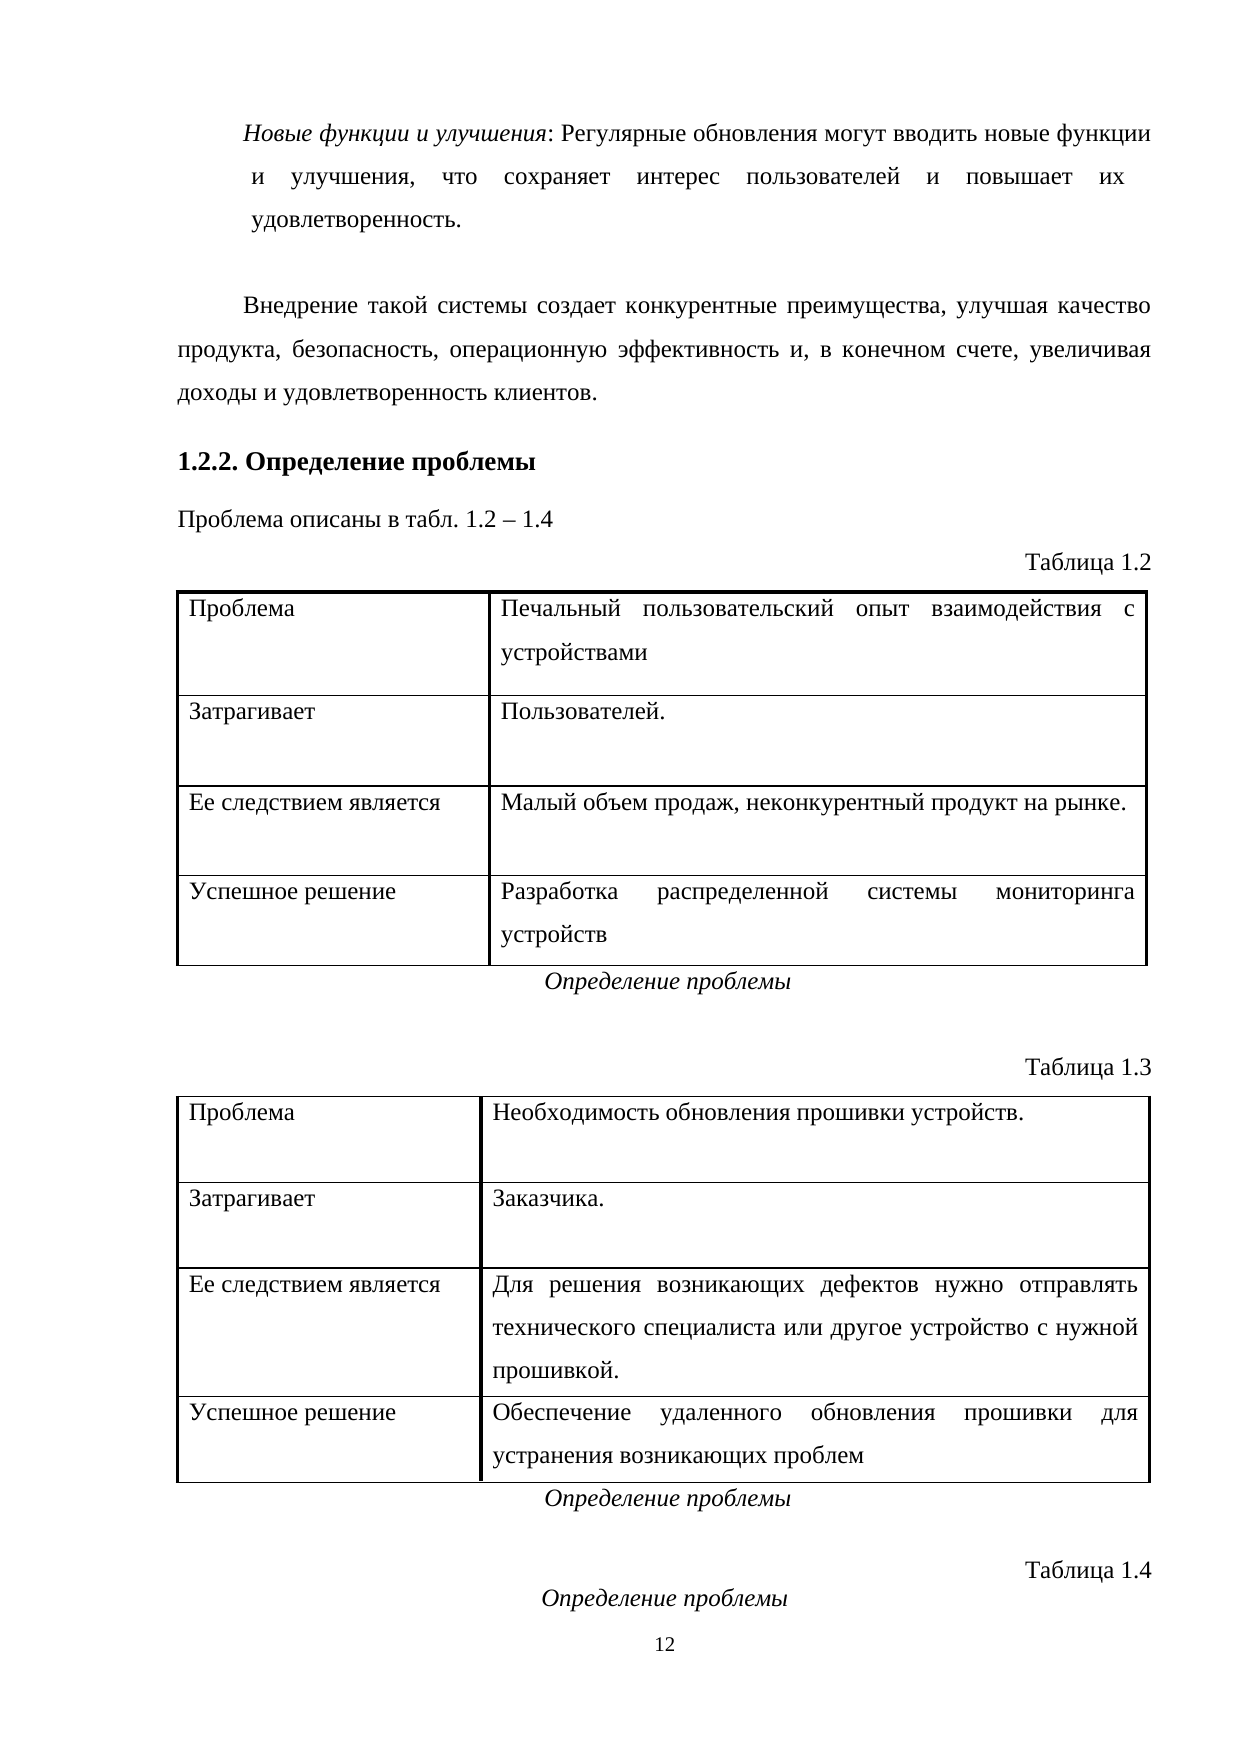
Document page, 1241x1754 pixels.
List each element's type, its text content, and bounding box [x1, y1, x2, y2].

table_cell Для решения возникающих дефектов нужно отправлять технического специалиста или другое устройство с нужной прошивкой. [483, 1269, 1148, 1396]
table_cell Заказчика. [483, 1183, 1148, 1267]
table_cell Ее следствием является [179, 787, 488, 874]
text Таблица 1.4 [177, 1555, 1152, 1583]
table_cell Пользователей. [491, 696, 1145, 785]
table_cell Ее следствием является [179, 1269, 479, 1396]
text Определение проблемы [177, 1583, 1152, 1612]
table_cell Обеспечение удаленного обновления прошивки для устранения возникающих проблем [483, 1397, 1148, 1481]
text Определение проблемы [177, 966, 1152, 995]
text Таблица 1.3 [177, 1052, 1152, 1081]
table_cell Успешное решение [179, 876, 488, 965]
table_cell Малый объем продаж, неконкурентный продукт на рынке. [491, 787, 1145, 874]
table_header Необходимость обновления прошивки устройств. [483, 1097, 1148, 1181]
table_header Проблема [179, 594, 488, 694]
text Новые функции и улучшения: Регулярные обновления могут вводить новые функции и улучшения, что сохраняет интерес пользователей и повышает их удовлетворенность. [177, 118, 1152, 233]
table_cell Успешное решение [179, 1397, 479, 1481]
table_header Печальный пользовательский опыт взаимодействия с устройствами [491, 594, 1145, 694]
table_cell Затрагивает [179, 1183, 479, 1267]
table_cell Разработка распределенной системы мониторинга устройств [491, 876, 1145, 965]
table_cell Затрагивает [179, 696, 488, 785]
text Определение проблемы [177, 1483, 1152, 1512]
text Проблема описаны в табл. 1.2 – 1.4 [177, 504, 1152, 533]
text Таблица 1.2 [177, 547, 1152, 576]
subtitle 1.2.2. Определение проблемы [177, 445, 1152, 476]
table_header Проблема [179, 1097, 479, 1181]
text Внедрение такой системы создает конкурентные преимущества, улучшая качество продукта, безопасность, операционную эффективность и, в конечном счете, увеличивая доходы и удовлетворенность клиентов. [177, 291, 1152, 406]
